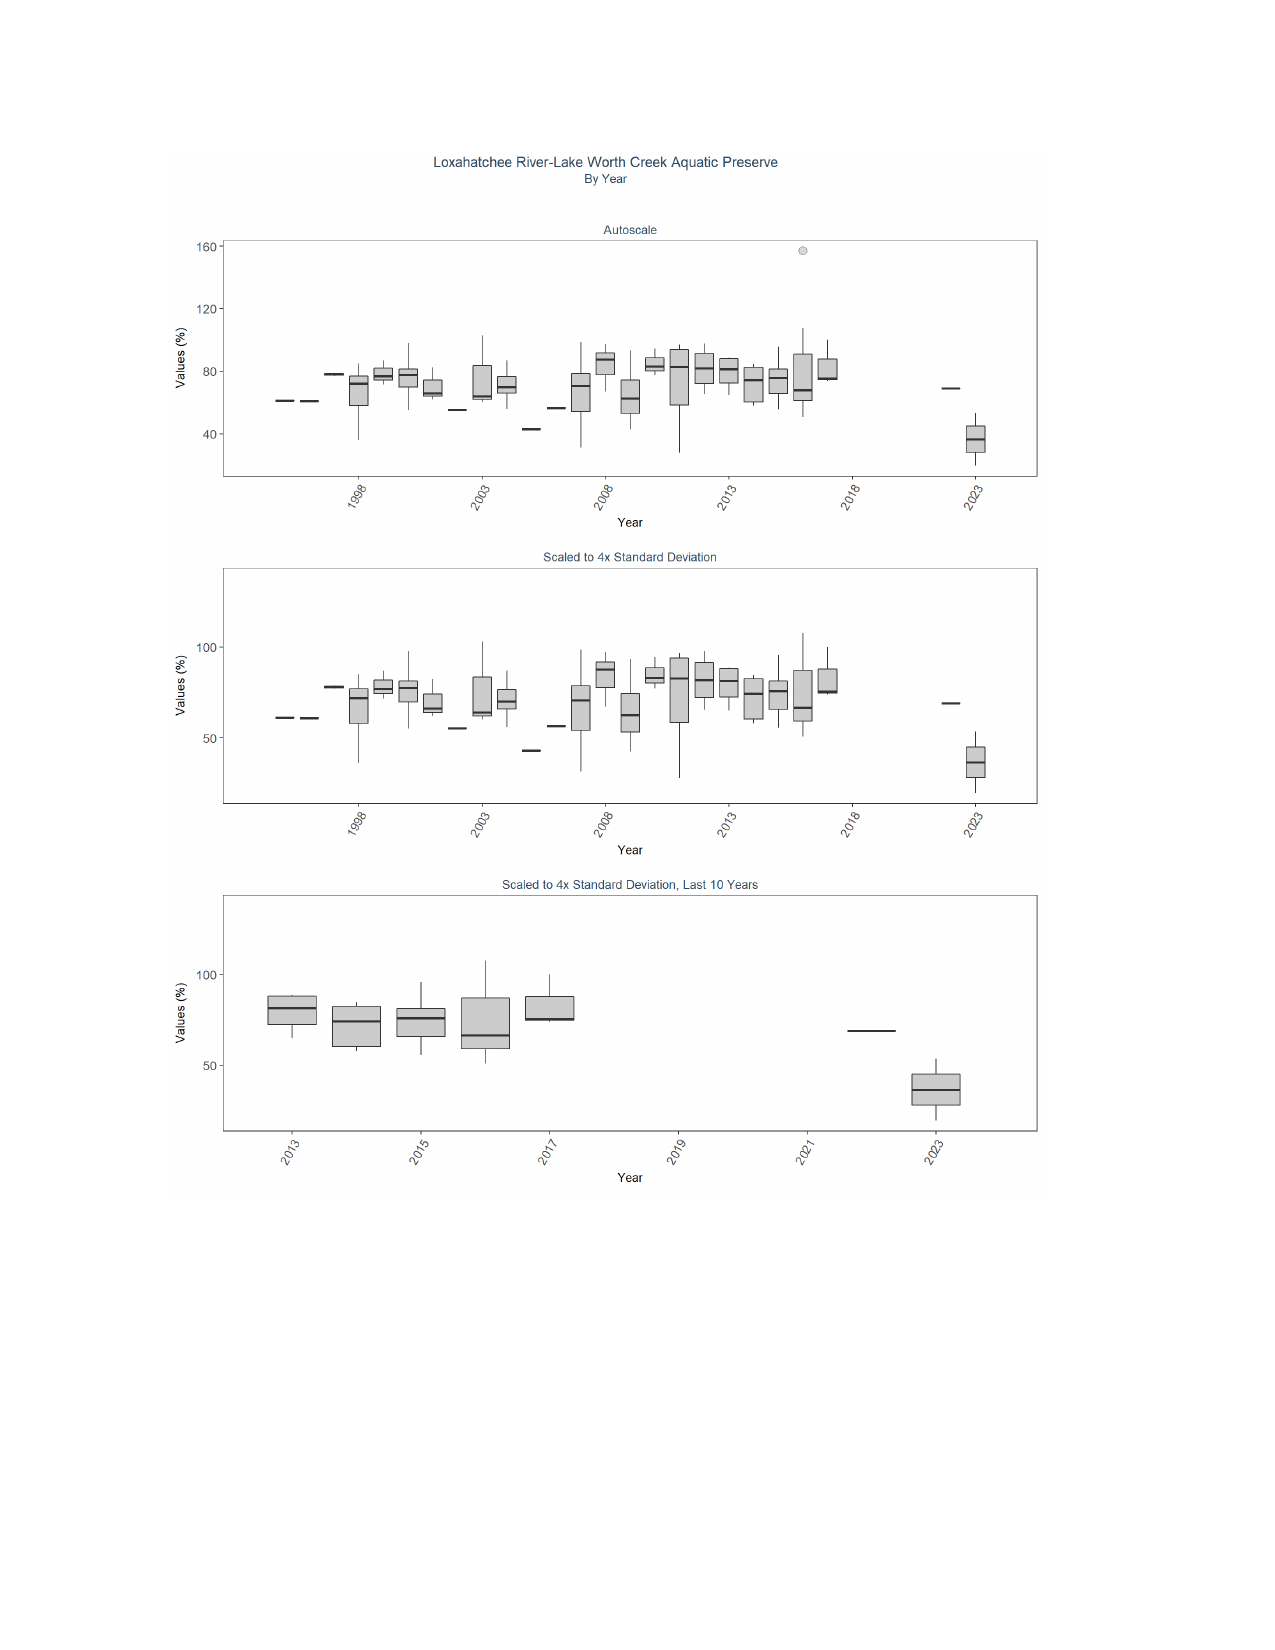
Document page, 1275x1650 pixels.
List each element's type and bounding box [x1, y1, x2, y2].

picture [168, 150, 1044, 1200]
